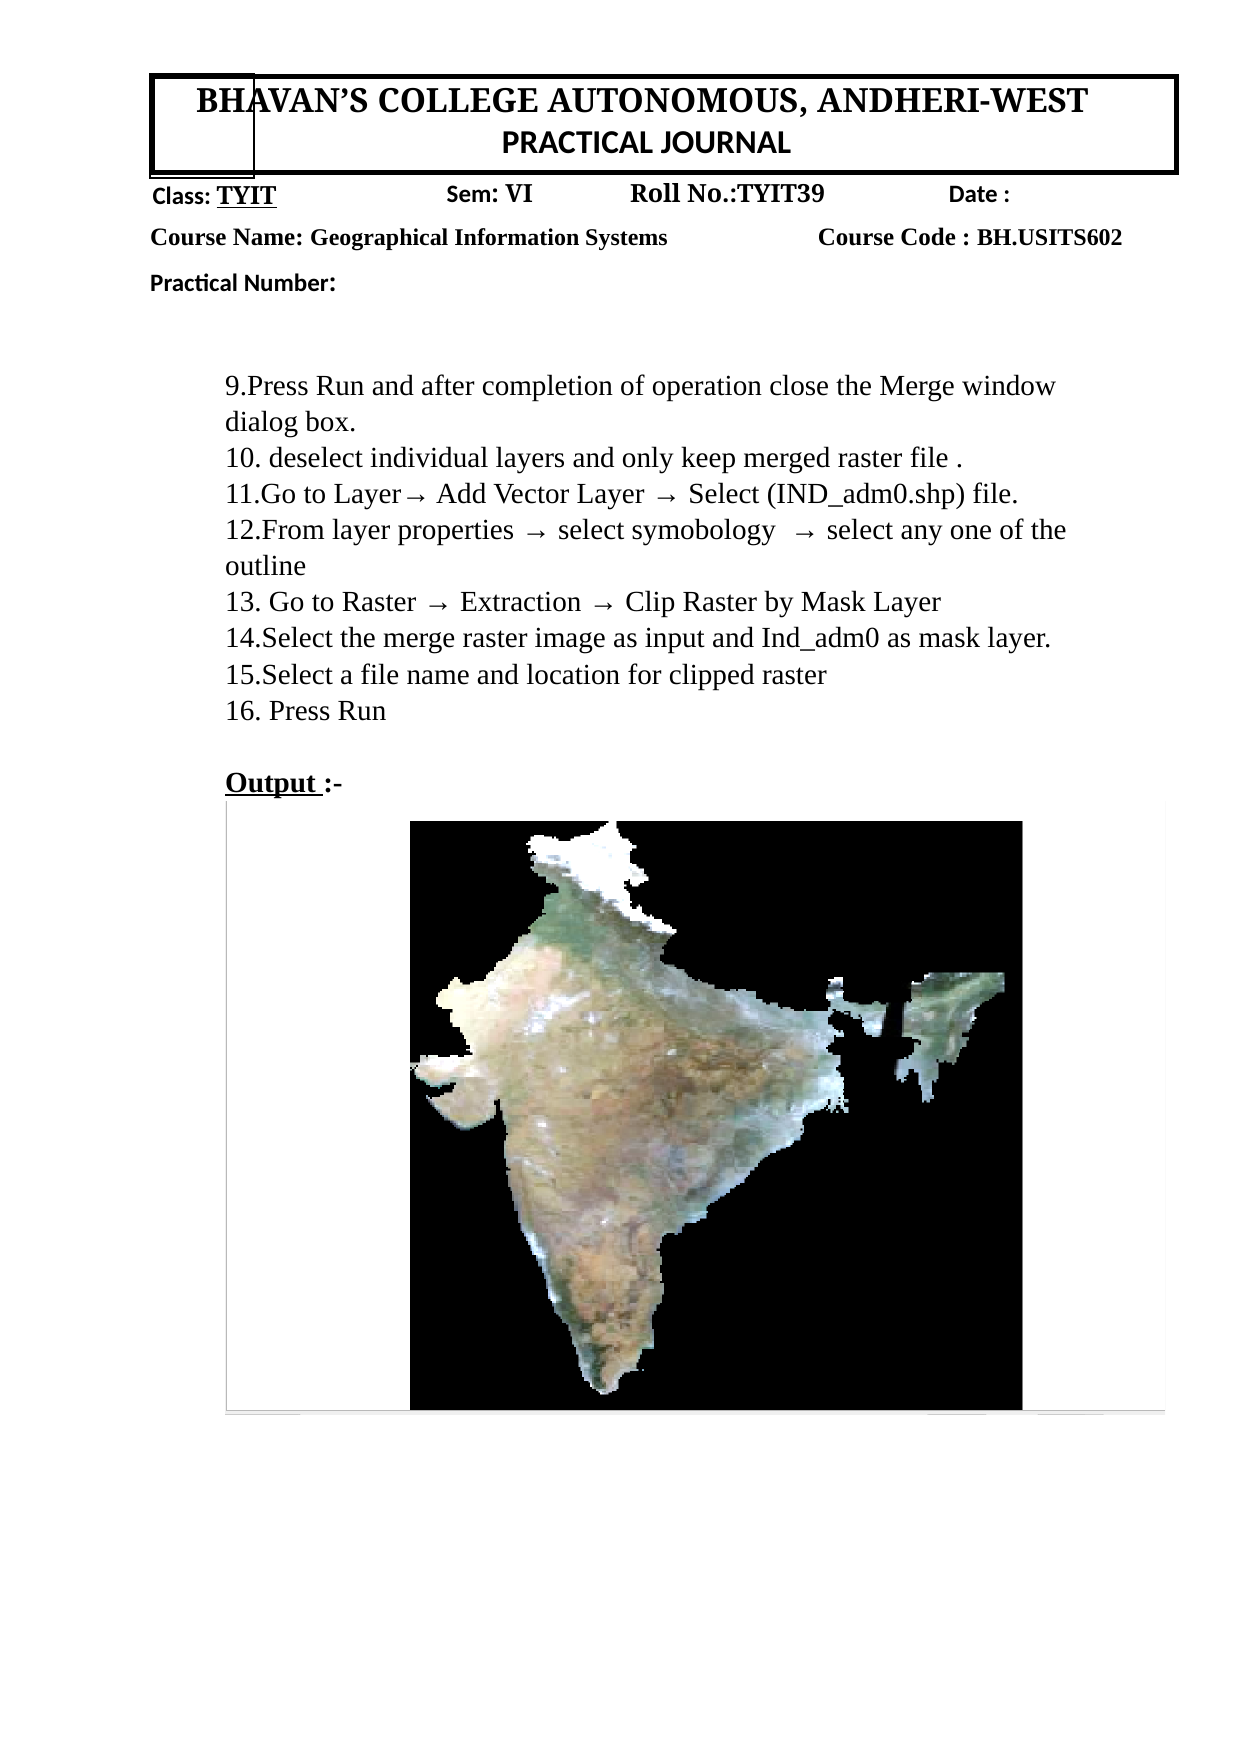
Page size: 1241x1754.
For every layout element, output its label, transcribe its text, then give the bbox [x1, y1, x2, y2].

list 14.Select the merge raster image as input and Ind_adm0 as mask layer. [225, 621, 1090, 654]
list Output :- [225, 765, 1090, 799]
list 12.From layer properties → select symobology → select any one of the outline [225, 512, 1090, 582]
list 10. deselect individual layers and only keep merged raster file . [225, 440, 1090, 473]
picture [225, 801, 1166, 1415]
list 16. Press Run [225, 693, 1090, 726]
list 13. Go to Raster → Extraction → Clip Raster by Mask Layer [225, 584, 1090, 618]
list 11.Go to Layer→ Add Vector Layer → Select (IND_adm0.shp) file. [225, 476, 1090, 509]
list 9.Press Run and after completion of operation close the Merge window dialog box. [225, 368, 1090, 437]
list 15.Select a file name and location for clipped raster [225, 657, 1090, 690]
